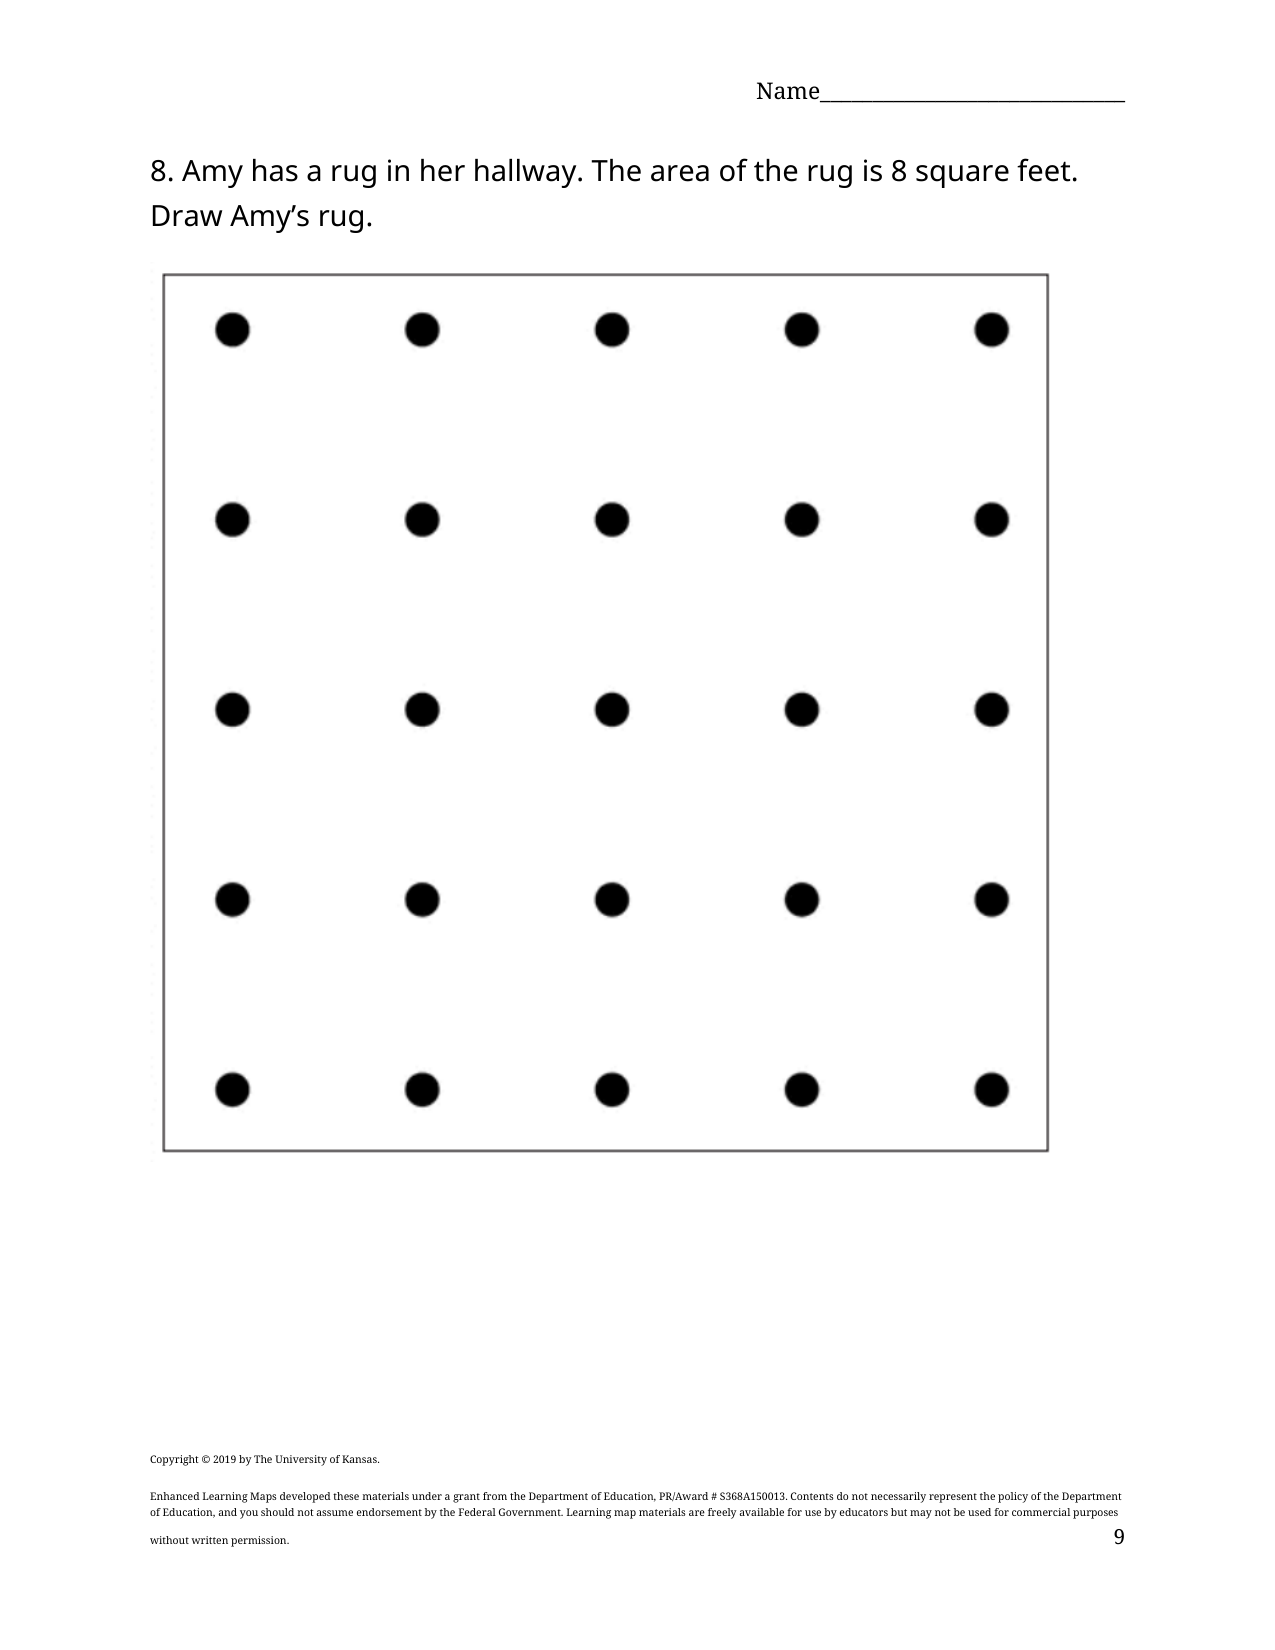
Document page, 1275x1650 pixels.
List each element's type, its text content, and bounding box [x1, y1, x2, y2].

text 8. Amy has a rug in her hallway. The area of the rug is 8 square feet. Draw Amy’s rug. [150, 150, 1125, 235]
